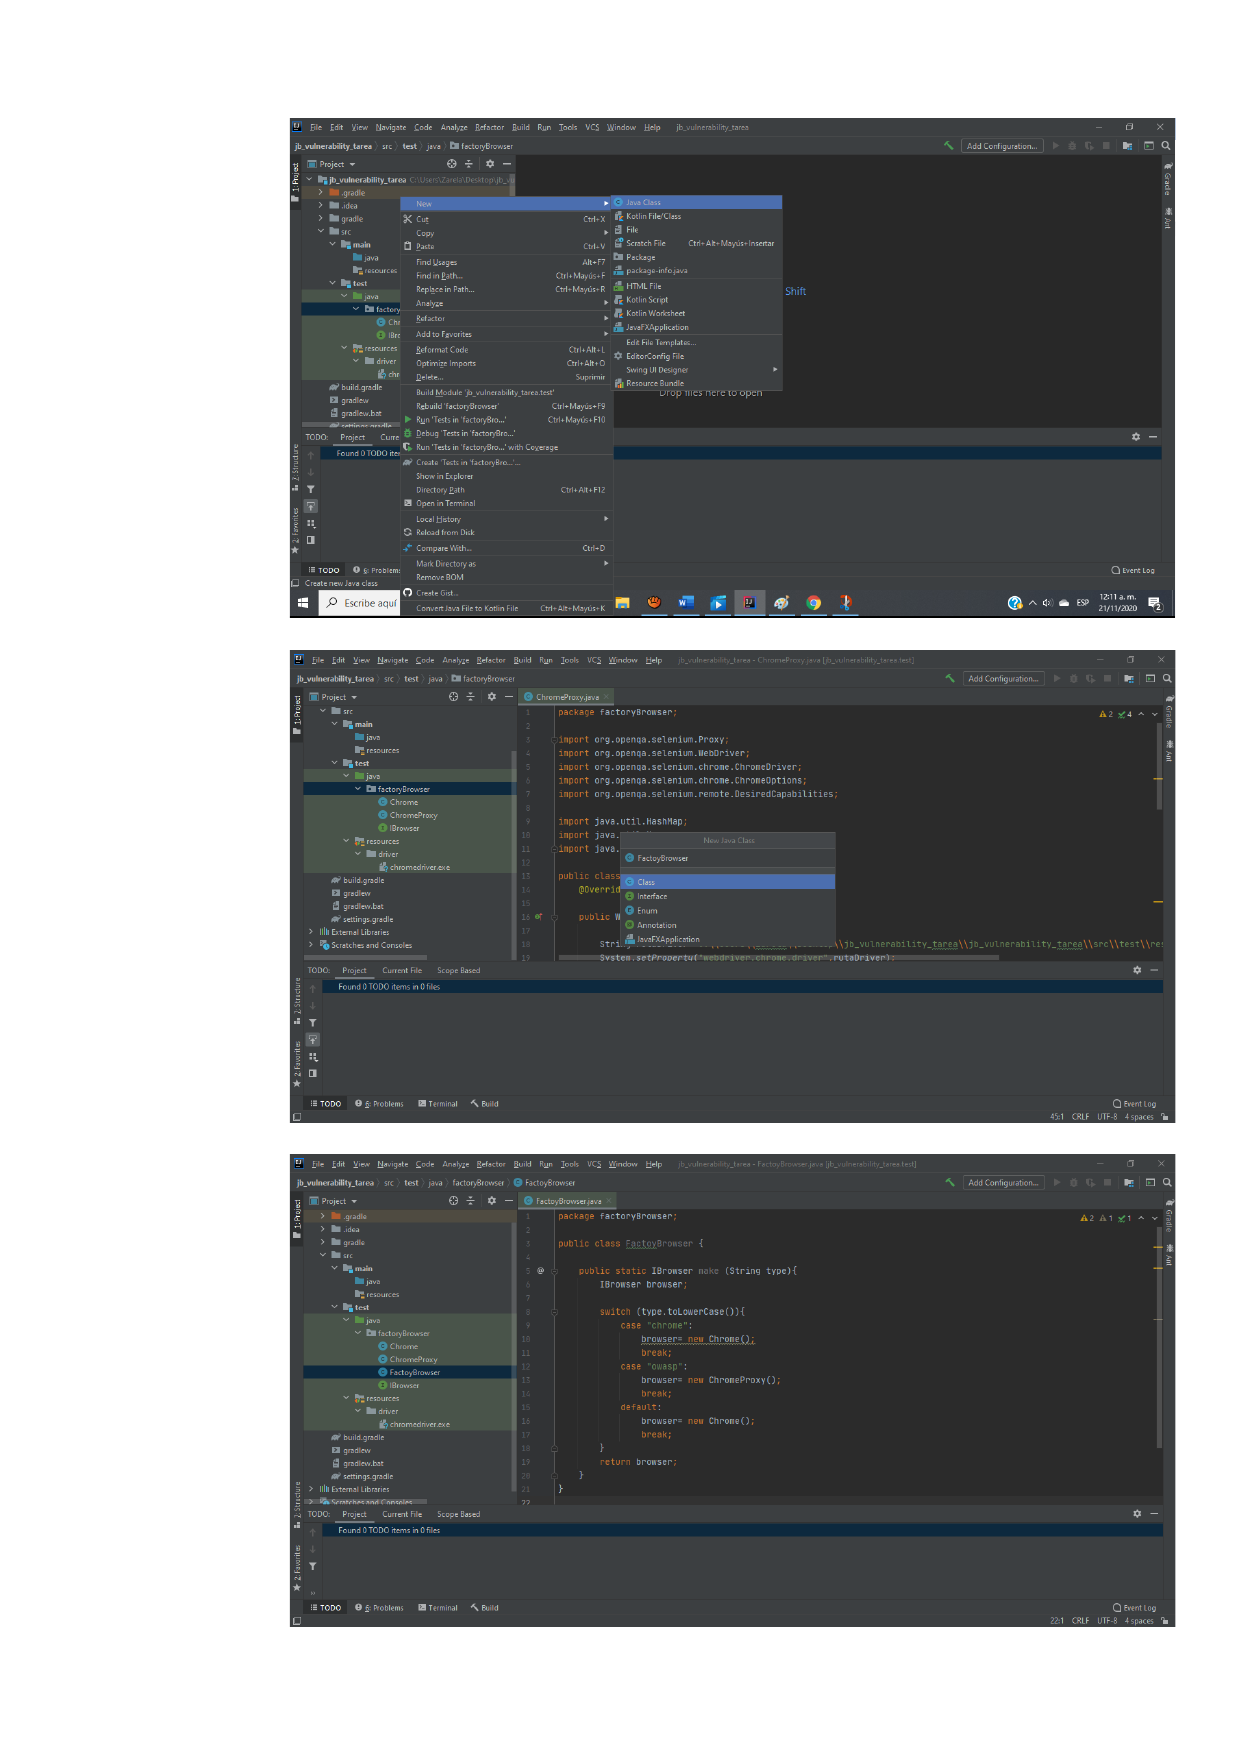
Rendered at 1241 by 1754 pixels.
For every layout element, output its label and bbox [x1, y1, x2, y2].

picture [289, 650, 1176, 1123]
picture [289, 1154, 1176, 1627]
picture [289, 118, 1176, 618]
